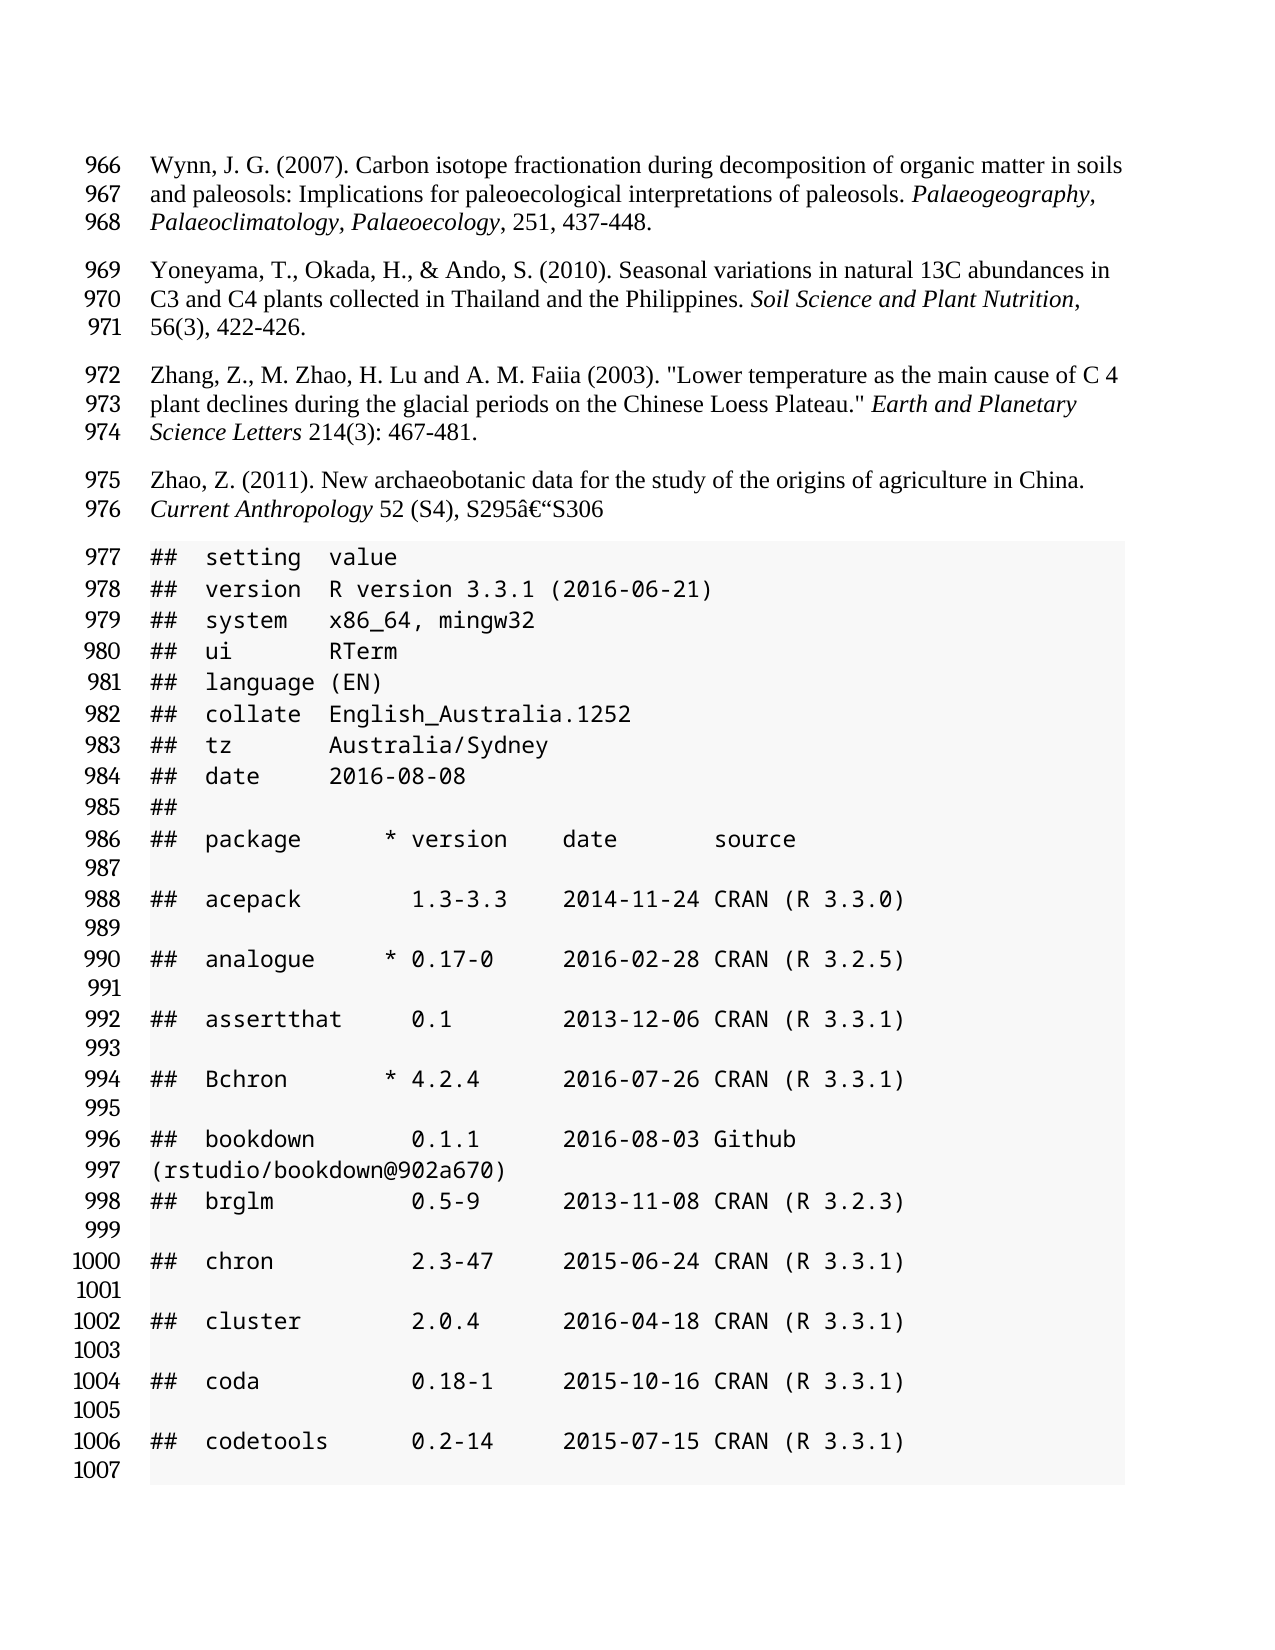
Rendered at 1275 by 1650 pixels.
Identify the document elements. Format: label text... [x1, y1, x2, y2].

text Yoneyama, T., Okada, H., & Ando, S. (2010). Seasonal variations in natural 13C abundances in C3 and C4 plants collected in Thailand and the Philippines. Soil Science and Plant Nutrition, 56(3), 422-426. [150, 255, 1125, 341]
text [150, 541, 1125, 1485]
text Zhang, Z., M. Zhao, H. Lu and A. M. Faiia (2003). "Lower temperature as the main cause of C 4 plant declines during the glacial periods on the Chinese Loess Plateau." Earth and Planetary Science Letters 214(3): 467-481. [150, 360, 1125, 446]
text Wynn, J. G. (2007). Carbon isotope fractionation during decomposition of organic matter in soils and paleosols: Implications for paleoecological interpretations of paleosols. Palaeogeography, Palaeoclimatology, Palaeoecology, 251, 437-448. [150, 150, 1125, 236]
text Zhao, Z. (2011). New archaeobotanic data for the study of the origins of agriculture in China. Current Anthropology 52 (S4), S295â€“S306 [150, 465, 1125, 522]
